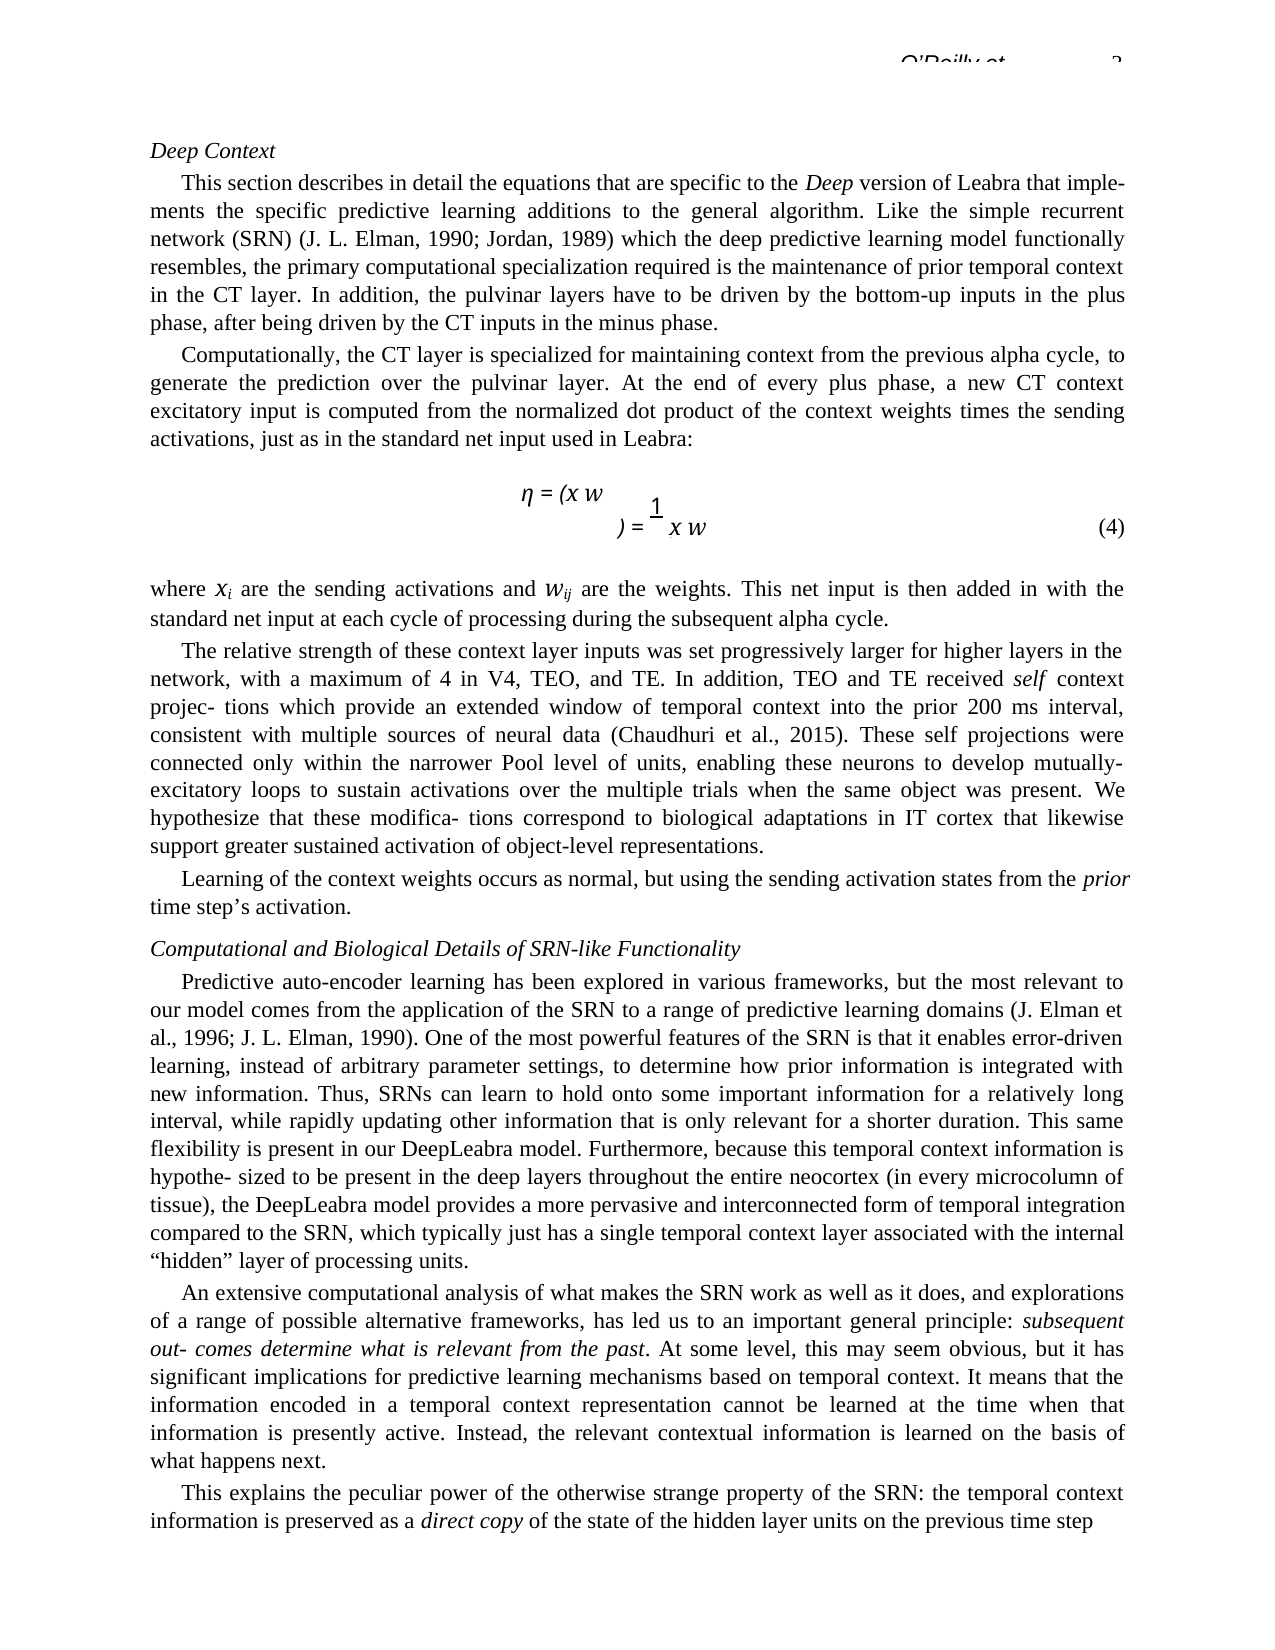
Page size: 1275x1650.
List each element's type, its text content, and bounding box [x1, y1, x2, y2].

text η = (x w [137, 477, 603, 508]
text where xi are the sending activations and wij are the weights. This net input is then added in with the standard net input at each cycle of processing during the subsequent alpha cycle. [150, 572, 1125, 631]
text This explains the peculiar power of the otherwise strange property of the SRN: the temporal context information is preserved as a direct copy of the state of the hidden layer units on the previous time step [150, 1479, 1125, 1533]
text Computational and Biological Details of SRN-like Functionality [150, 935, 1275, 962]
text time step’s activation. [150, 893, 1275, 919]
text An extensive computational analysis of what makes the SRN work as well as it does, and explorations of a range of possible alternative frameworks, has led us to an important general principle: subsequent out- comes determine what is relevant from the past. At some level, this may seem obvious, but it has significant implications for predictive learning mechanisms based on temporal context. It means that the information encoded in a temporal context representation cannot be learned at the time when that information is presently active. Instead, the relevant contextual information is learned on the basis of what happens next. [150, 1279, 1125, 1473]
text (4) [1098, 513, 1275, 539]
text Computationally, the CT layer is specialized for maintaining context from the previous alpha cycle, to generate the prediction over the pulvinar layer. At the end of every plus phase, a new CT context excitatory input is computed from the normalized dot product of the context weights times the sending activations, just as in the standard net input used in Leabra: [150, 341, 1125, 451]
text Learning of the context weights occurs as normal, but using the sending activation states from the prior [181, 864, 1275, 891]
text This section describes in detail the equations that are specific to the Deep version of Leabra that imple- ments the specific predictive learning additions to the general algorithm. Like the simple recurrent network (SRN) (J. L. Elman, 1990; Jordan, 1989) which the deep predictive learning model functionally resembles, the primary computational specialization required is the maintenance of prior temporal context in the CT layer. In addition, the pulvinar layers have to be driven by the bottom-up inputs in the plus phase, after being driven by the CT inputs in the minus phase. [150, 169, 1125, 335]
text ) = 1 x w [618, 490, 753, 542]
text Deep Context [150, 137, 1275, 163]
text The relative strength of these context layer inputs was set progressively larger for higher layers in the network, with a maximum of 4 in V4, TEO, and TE. In addition, TEO and TE received self context projec- tions which provide an extended window of temporal context into the prior 200 ms interval, consistent with multiple sources of neural data (Chaudhuri et al., 2015). These self projections were connected only within the narrower Pool level of units, enabling these neurons to develop mutually-excitatory loops to sustain activations over the multiple trials when the same object was present. We hypothesize that these modifica- tions correspond to biological adaptations in IT cortex that likewise support greater sustained activation of object-level representations. [150, 637, 1125, 859]
text Predictive auto-encoder learning has been explored in various frameworks, but the most relevant to our model comes from the application of the SRN to a range of predictive learning domains (J. Elman et al., 1996; J. L. Elman, 1990). One of the most powerful features of the SRN is that it enables error-driven learning, instead of arbitrary parameter settings, to determine how prior information is integrated with new information. Thus, SRNs can learn to hold onto some important information for a relatively long interval, while rapidly updating other information that is only relevant for a shorter duration. This same flexibility is present in our DeepLeabra model. Furthermore, because this temporal context information is hypothe- sized to be present in the deep layers throughout the entire neocortex (in every microcolumn of tissue), the DeepLeabra model provides a more pervasive and interconnected form of temporal integration compared to the SRN, which typically just has a single temporal context layer associated with the internal “hidden” layer of processing units. [150, 968, 1125, 1273]
